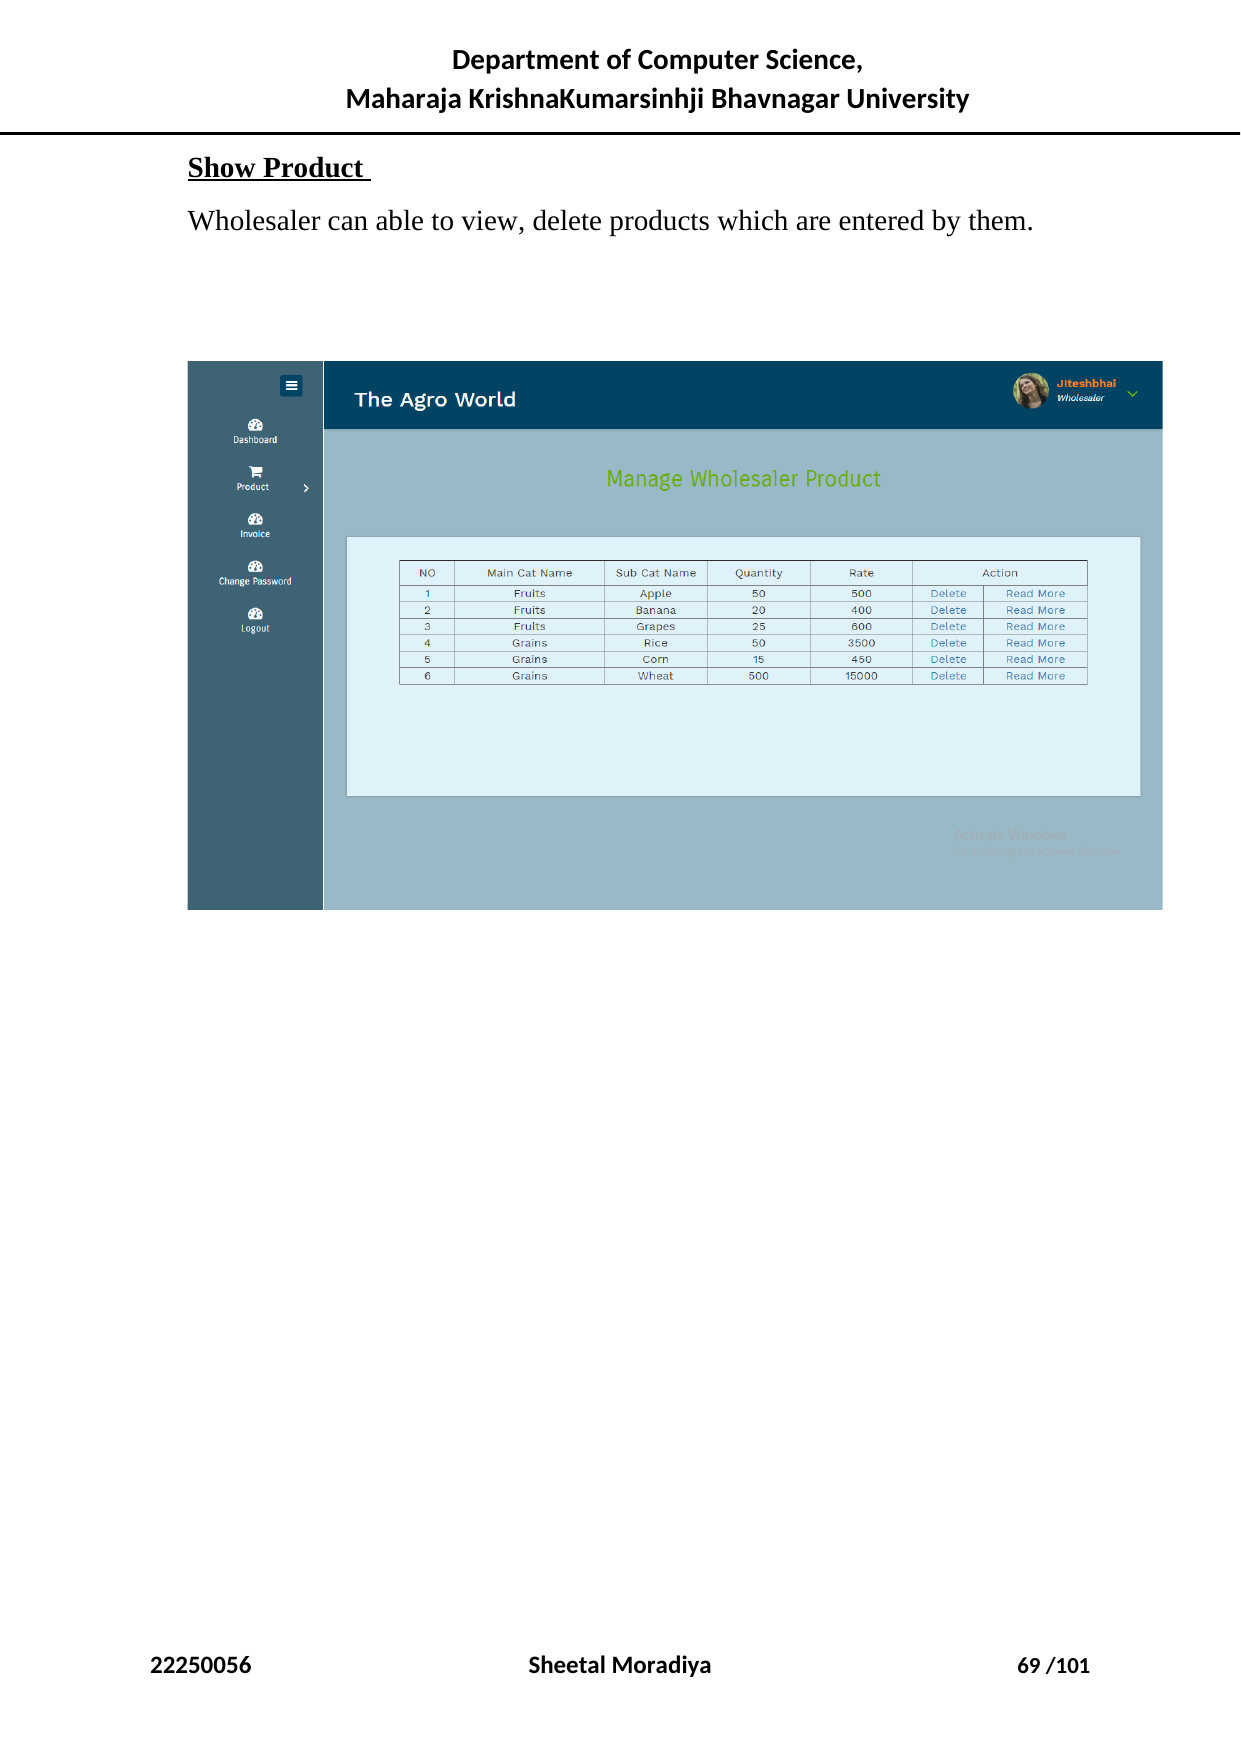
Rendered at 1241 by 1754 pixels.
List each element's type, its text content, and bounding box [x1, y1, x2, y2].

picture [1108, 380, 1115, 386]
picture [1014, 374, 1048, 408]
picture [508, 392, 514, 406]
picture [415, 403, 424, 410]
picture [436, 397, 446, 406]
picture [476, 397, 486, 406]
text Wholesaler can able to view, delete products which are entered by them. [187, 203, 1090, 236]
picture [187, 361, 1163, 910]
picture [467, 394, 474, 406]
text Show Product [187, 150, 1090, 183]
picture [462, 394, 467, 402]
picture [383, 398, 390, 406]
picture [1090, 380, 1097, 386]
